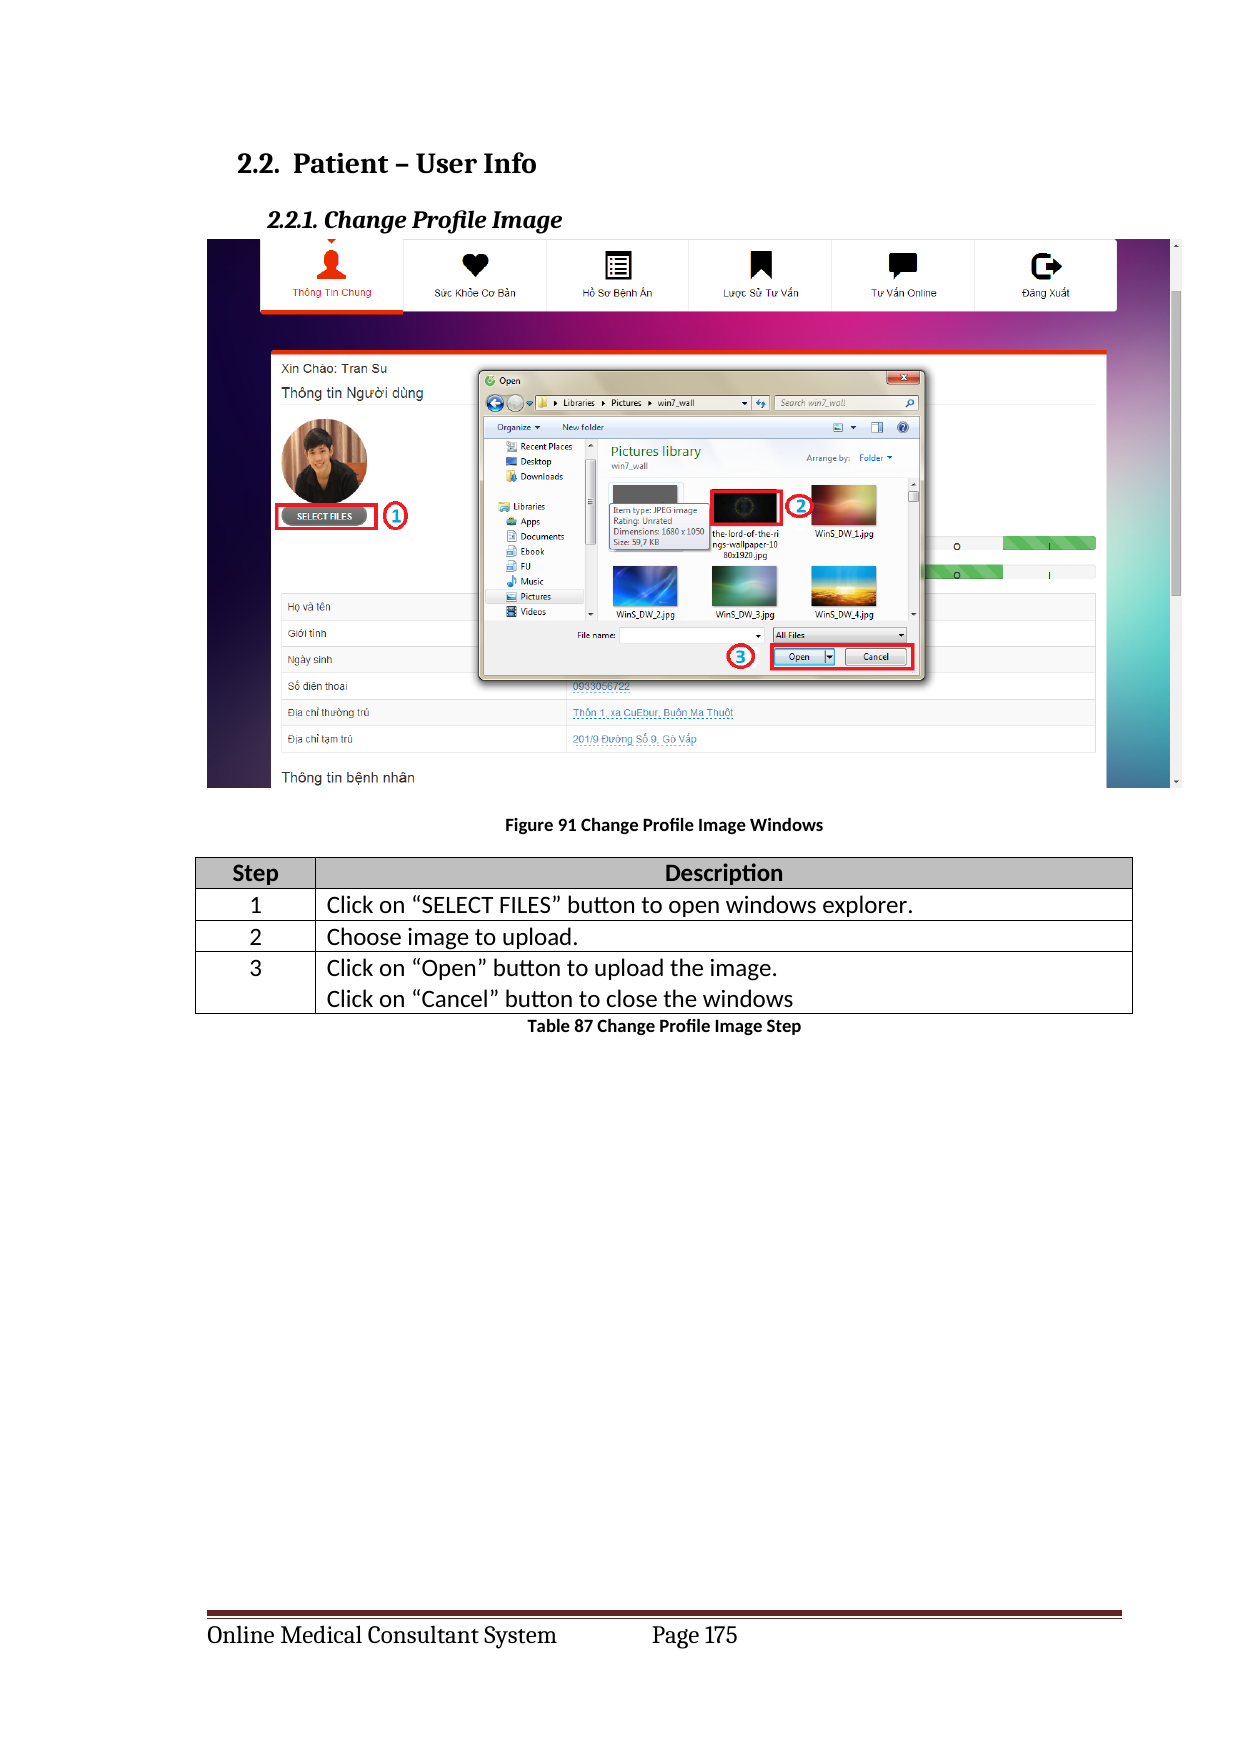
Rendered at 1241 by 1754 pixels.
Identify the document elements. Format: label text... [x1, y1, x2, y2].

picture [207, 239, 1182, 788]
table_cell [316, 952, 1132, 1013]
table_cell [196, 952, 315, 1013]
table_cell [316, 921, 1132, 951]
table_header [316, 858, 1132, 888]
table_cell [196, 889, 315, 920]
subtitle Patient – User Info [237, 147, 1122, 181]
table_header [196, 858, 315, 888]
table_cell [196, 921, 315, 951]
subtitle Change Profile Image [267, 206, 1122, 235]
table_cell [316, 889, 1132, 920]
